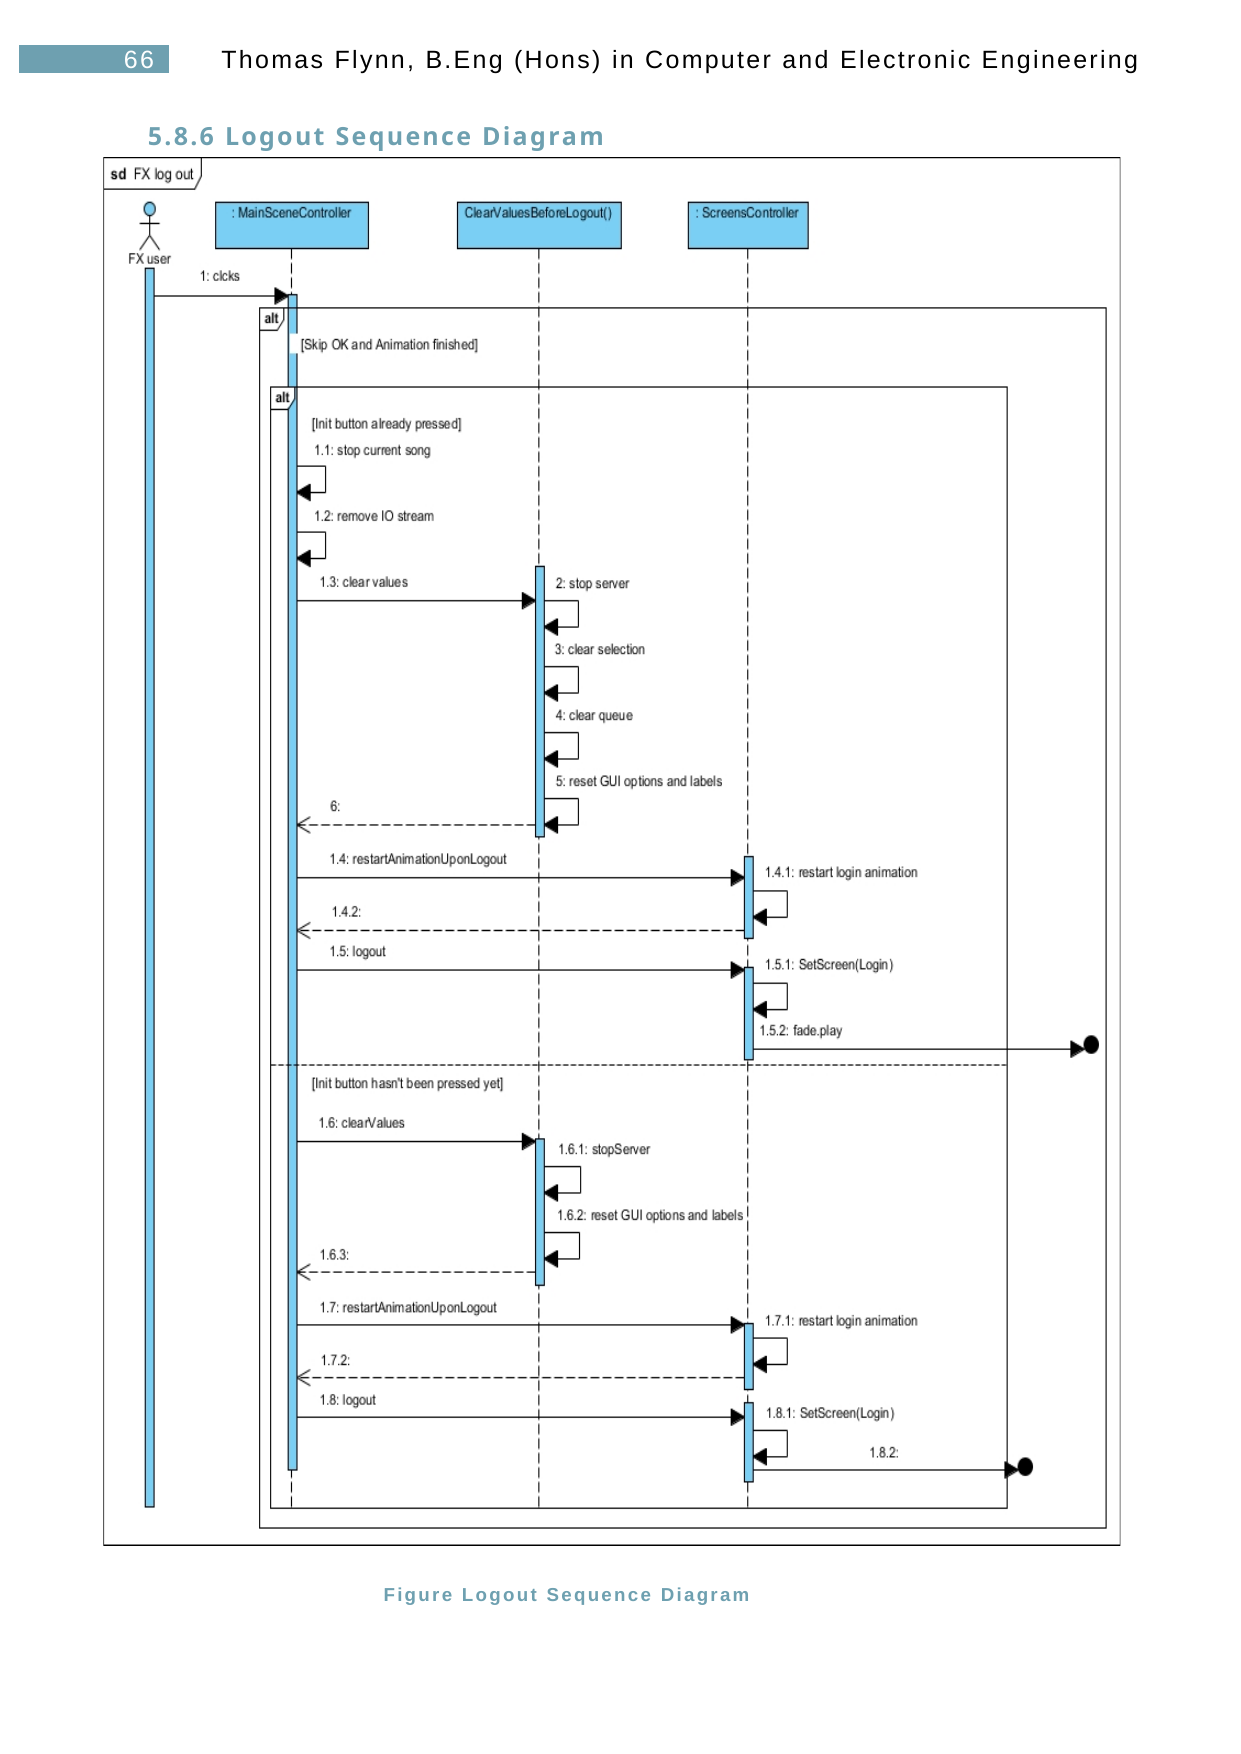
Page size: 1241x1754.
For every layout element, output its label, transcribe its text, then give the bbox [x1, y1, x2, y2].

subtitle 5.8.6 Logout Sequence Diagram [148, 118, 1122, 152]
picture [103, 157, 1121, 1546]
